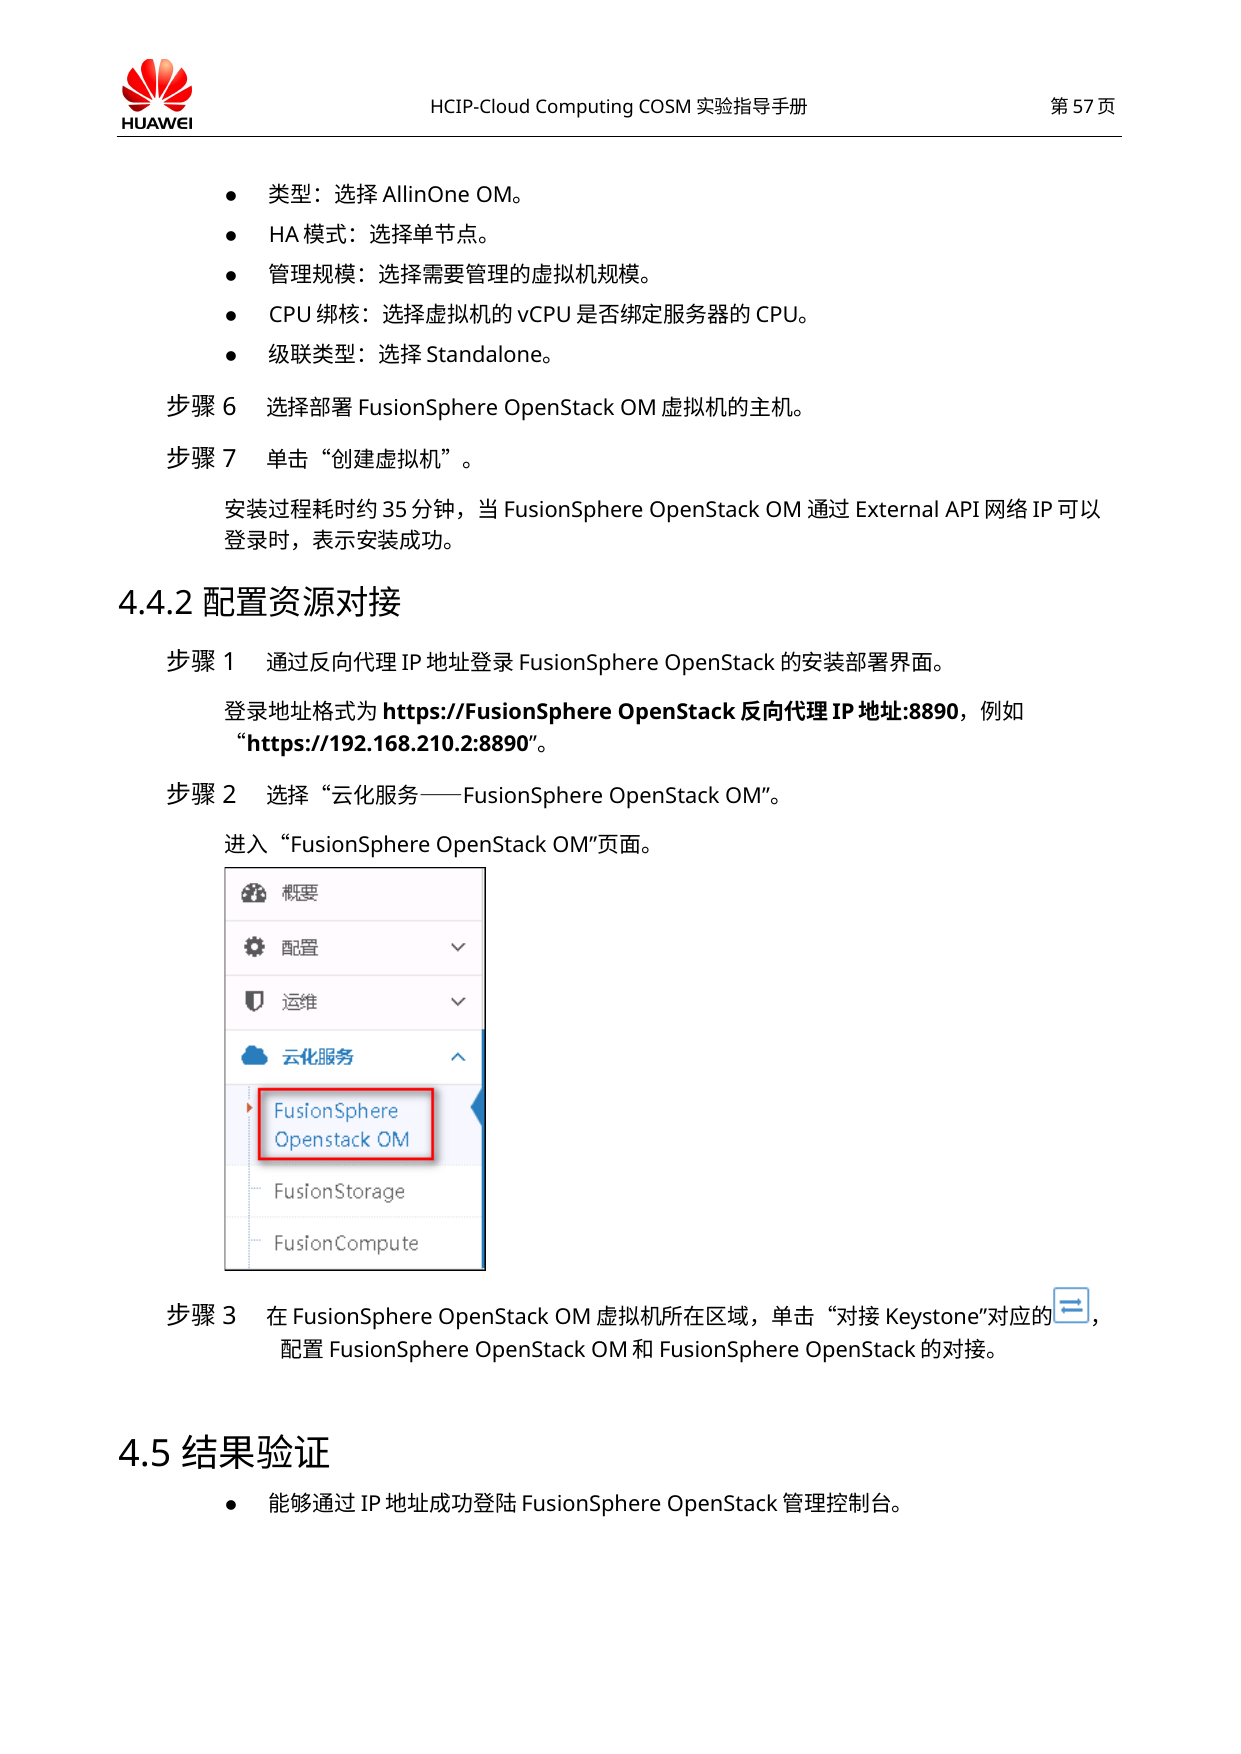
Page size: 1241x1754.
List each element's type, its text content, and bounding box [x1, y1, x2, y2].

text 通过反向代理IP地址登录FusionSphere OpenStack的安装部署界面。 [236, 641, 1122, 677]
picture [122, 59, 192, 129]
text 级联类型：选择Standalone。 [224, 337, 1122, 369]
text 安装过程耗时约35分钟，当FusionSphere OpenStack OM通过External API网络IP可以登录时，表示安装成功。 [224, 492, 1122, 555]
text 单击“创建虚拟机”。 [236, 439, 1122, 475]
text 能够通过IP地址成功登陆FusionSphere OpenStack管理控制台。 [224, 1486, 1122, 1517]
picture [224, 867, 486, 1271]
text 选择“云化服务——FusionSphere OpenStack OM”。 [236, 774, 1122, 811]
subtitle 配置资源对接 [118, 576, 1122, 624]
text CPU绑核：选择虚拟机的vCPU是否绑定服务器的CPU。 [224, 297, 1122, 329]
text 类型：选择AllinOne OM。 [224, 177, 1122, 209]
text 在FusionSphere OpenStack OM虚拟机所在区域，单击“对接Keystone”对应的，配置FusionSphere OpenStack OM和FusionSphere OpenStack的对接。 [236, 1287, 1122, 1364]
text HA模式：选择单节点。 [224, 217, 1122, 249]
text 选择部署FusionSphere OpenStack OM虚拟机的主机。 [236, 386, 1122, 422]
text 进入“FusionSphere OpenStack OM”页面。 [224, 827, 1122, 859]
subtitle 结果验证 [118, 1426, 1122, 1477]
text 登录地址格式为https://FusionSphere OpenStack反向代理IP地址:8890，例如“https://192.168.210.2:8890”。 [224, 694, 1122, 758]
picture [1052, 1287, 1091, 1325]
text 管理规模：选择需要管理的虚拟机规模。 [224, 257, 1122, 289]
